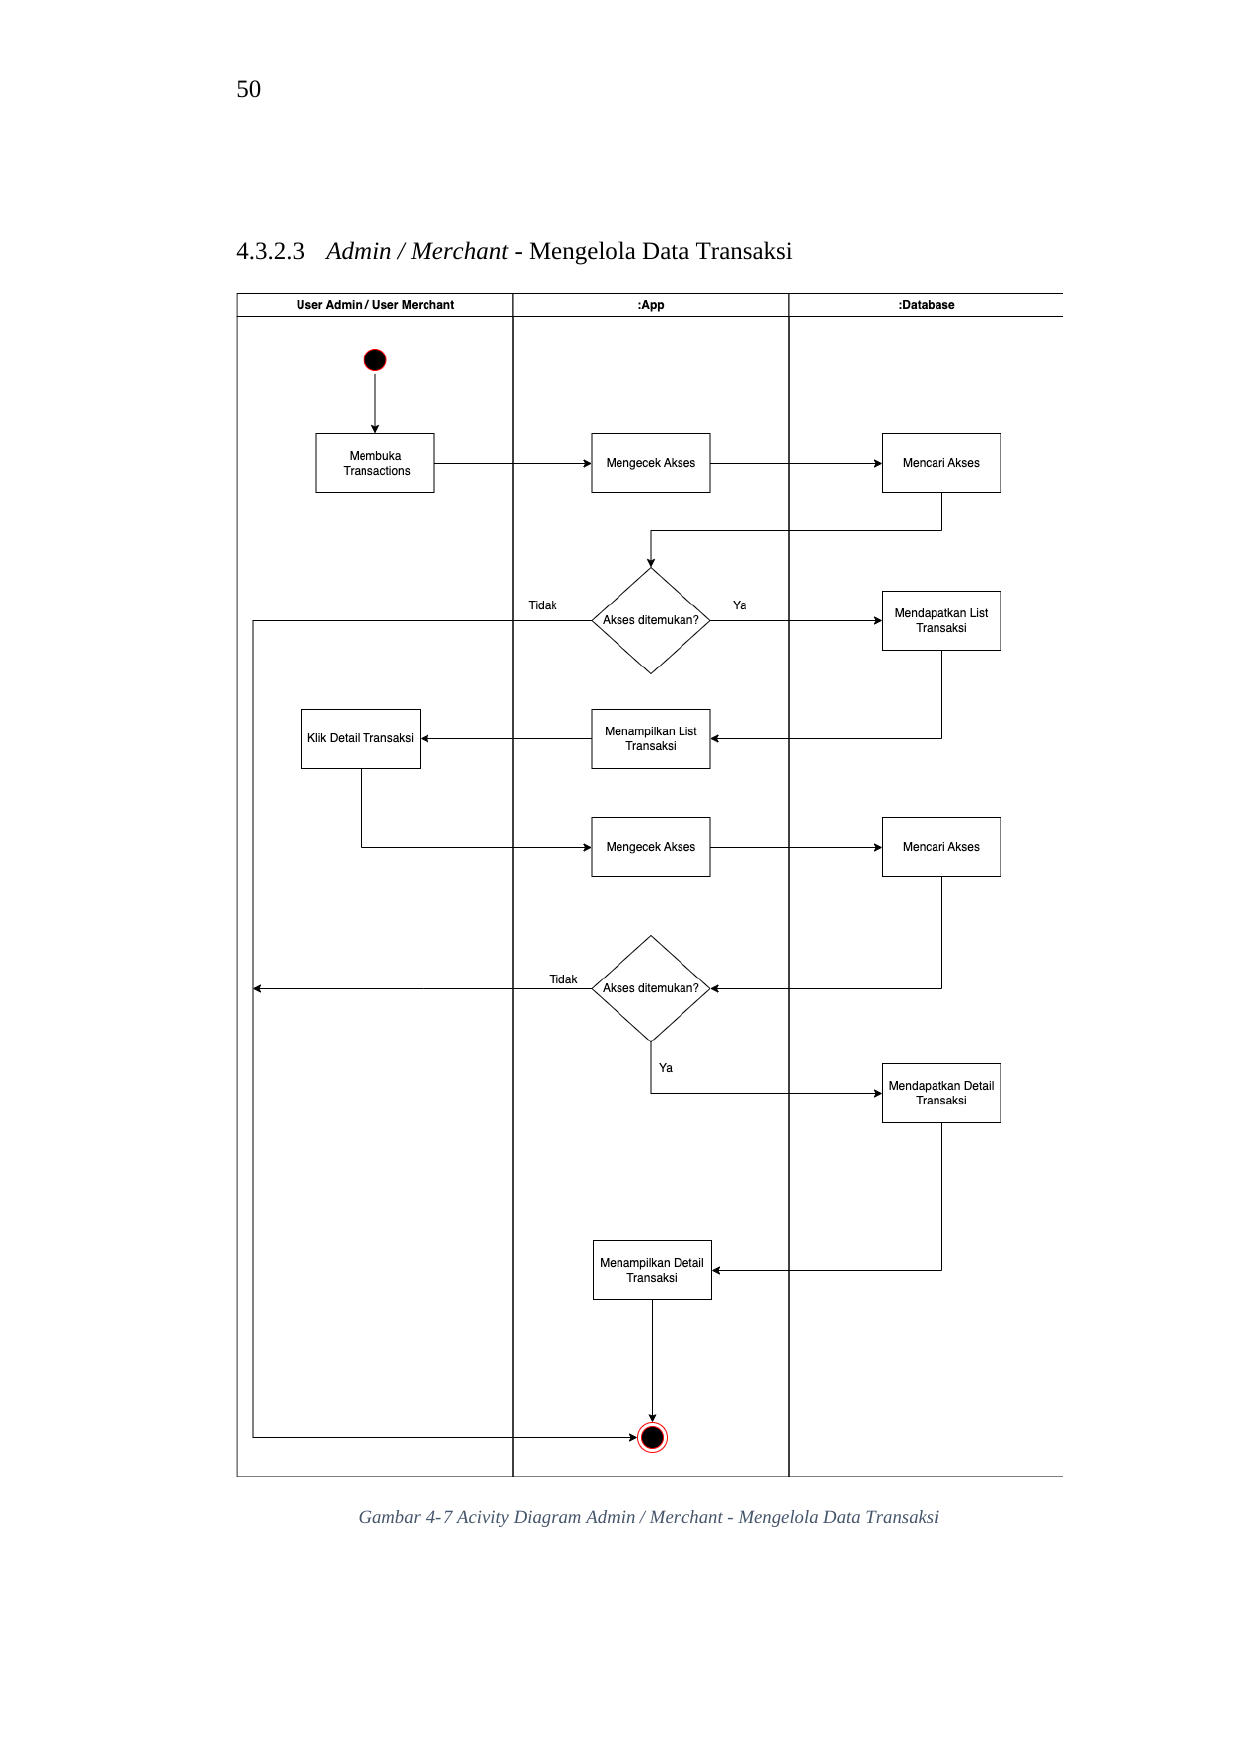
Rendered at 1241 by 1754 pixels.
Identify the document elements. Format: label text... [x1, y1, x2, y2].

picture [236, 293, 1063, 1477]
subtitle Admin / Merchant - Mengelola Data Transaksi [236, 236, 1063, 265]
